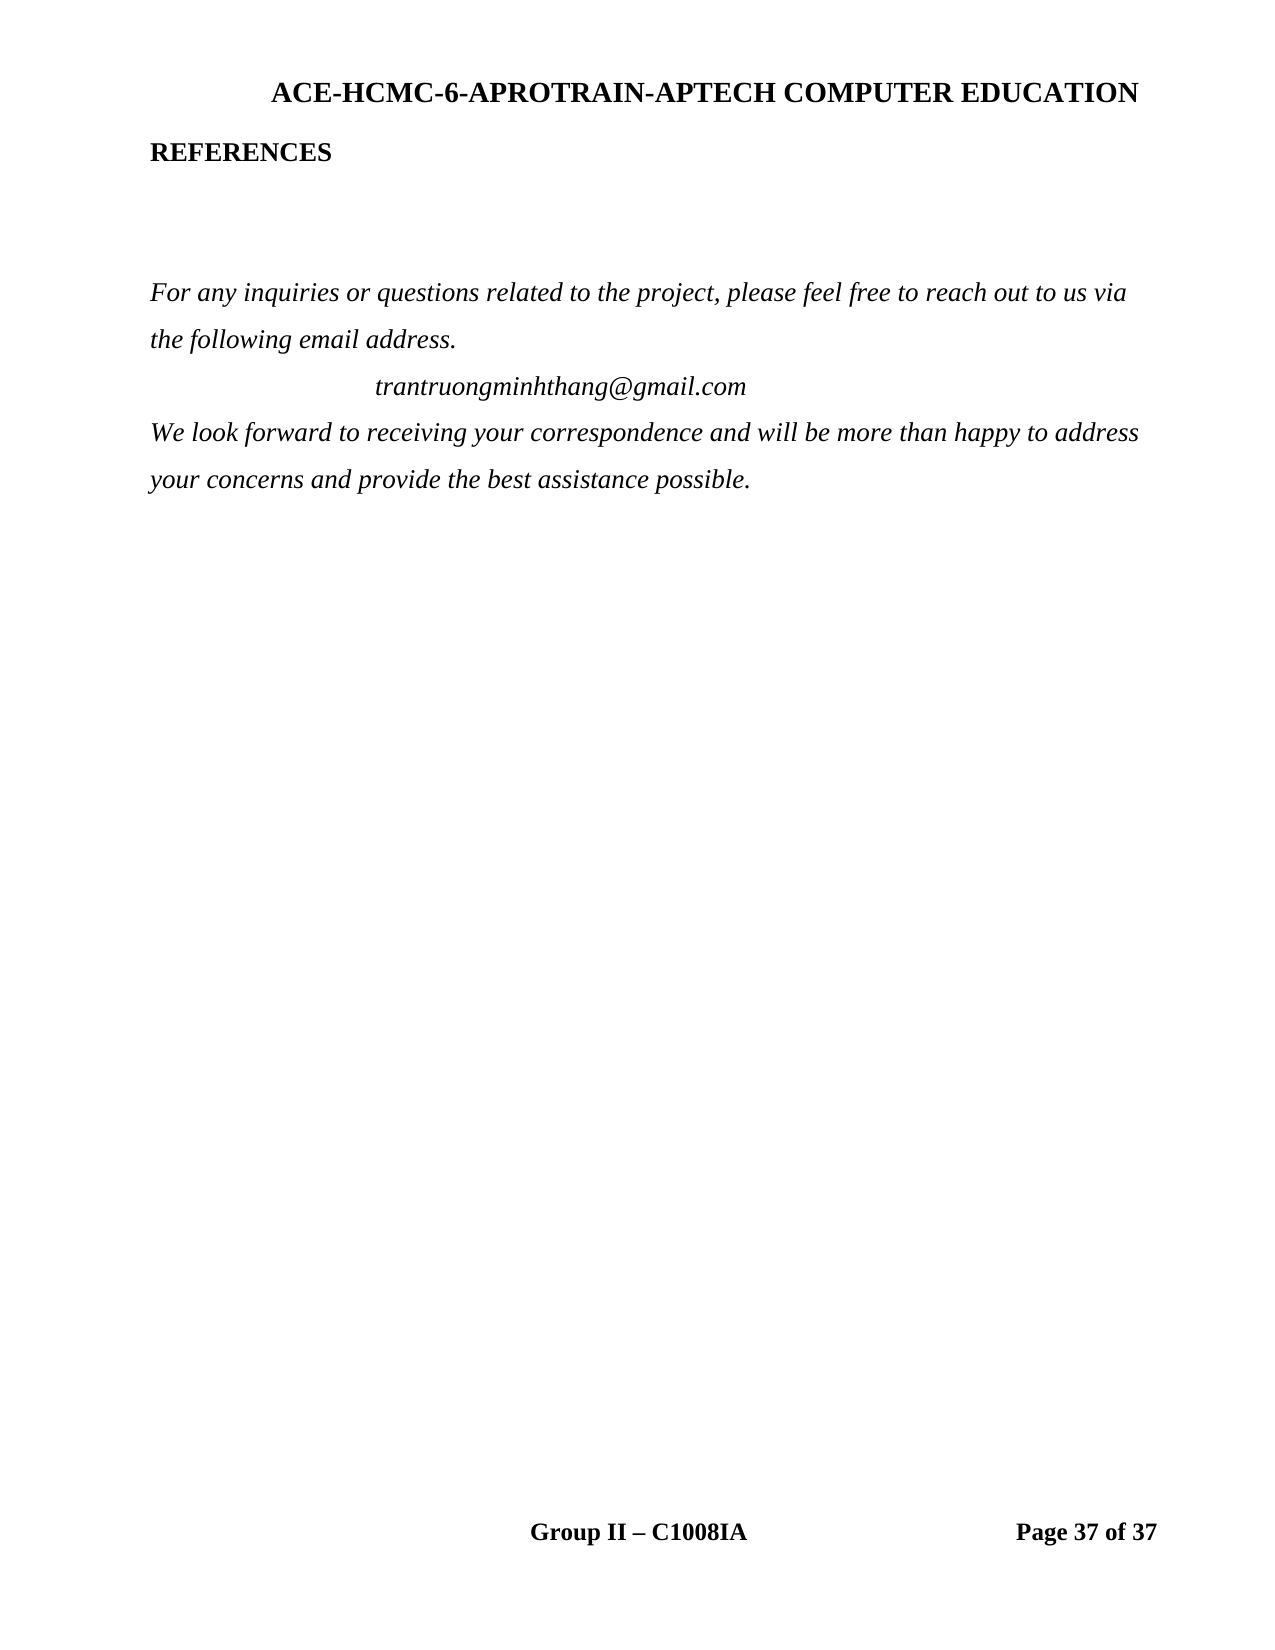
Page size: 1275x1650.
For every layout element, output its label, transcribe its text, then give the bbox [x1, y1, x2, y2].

text We look forward to receiving your correspondence and will be more than happy to address your concerns and provide the best assistance possible. [150, 417, 1157, 494]
text trantruongminhthang@gmail.com [300, 370, 1157, 401]
text REFERENCES [150, 137, 1157, 168]
text For any inquiries or questions related to the project, please feel free to reach out to us via the following email address. [150, 277, 1157, 354]
